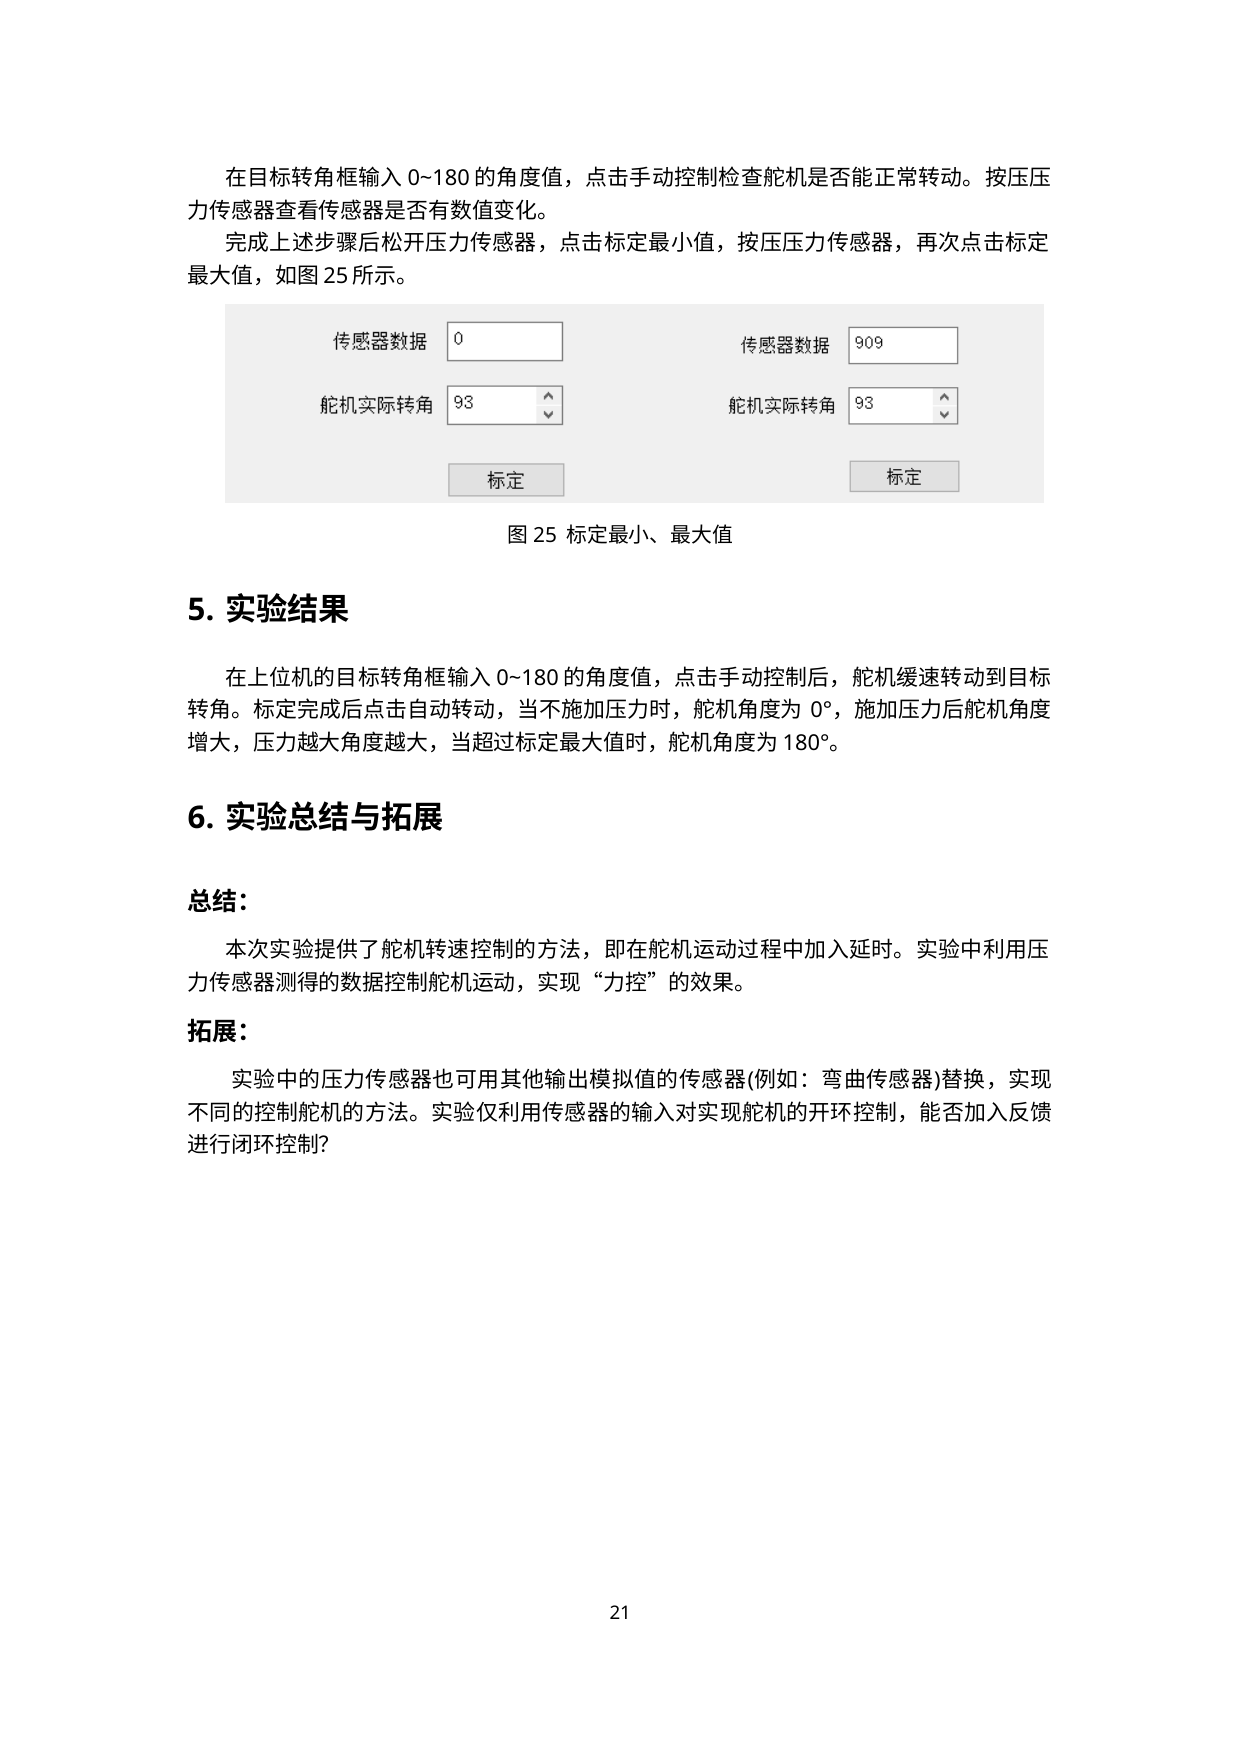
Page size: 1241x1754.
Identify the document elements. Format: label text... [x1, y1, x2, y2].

text 在上位机的目标转角框输入0~180的角度值，点击手动控制后，舵机缓速转动到目标转角。标定完成后点击自动转动，当不施加压力时，舵机角度为0°，施加压力后舵机角度增大，压力越大角度越大，当超过标定最大值时，舵机角度为180°。 [187, 659, 1053, 757]
subtitle 实验结果 [187, 575, 1053, 640]
text 拓展： [187, 997, 1053, 1062]
text 总结： [187, 867, 1053, 932]
picture [225, 304, 1044, 503]
text 图 25 标定最小、最大值 [187, 517, 1053, 550]
text 在目标转角框输入0~180的角度值，点击手动控制检查舵机是否能正常转动。按压压力传感器查看传感器是否有数值变化。 [187, 160, 1053, 225]
subtitle 实验总结与拓展 [187, 782, 1053, 847]
text 实验中的压力传感器也可用其他输出模拟值的传感器(例如：弯曲传感器)替换，实现不同的控制舵机的方法。实验仅利用传感器的输入对实现舵机的开环控制，能否加入反馈进行闭环控制？ [187, 1062, 1053, 1159]
text 完成上述步骤后松开压力传感器，点击标定最小值，按压压力传感器，再次点击标定最大值，如图25所示。 [187, 225, 1053, 290]
text 本次实验提供了舵机转速控制的方法，即在舵机运动过程中加入延时。实验中利用压力传感器测得的数据控制舵机运动，实现“力控”的效果。 [187, 932, 1053, 997]
